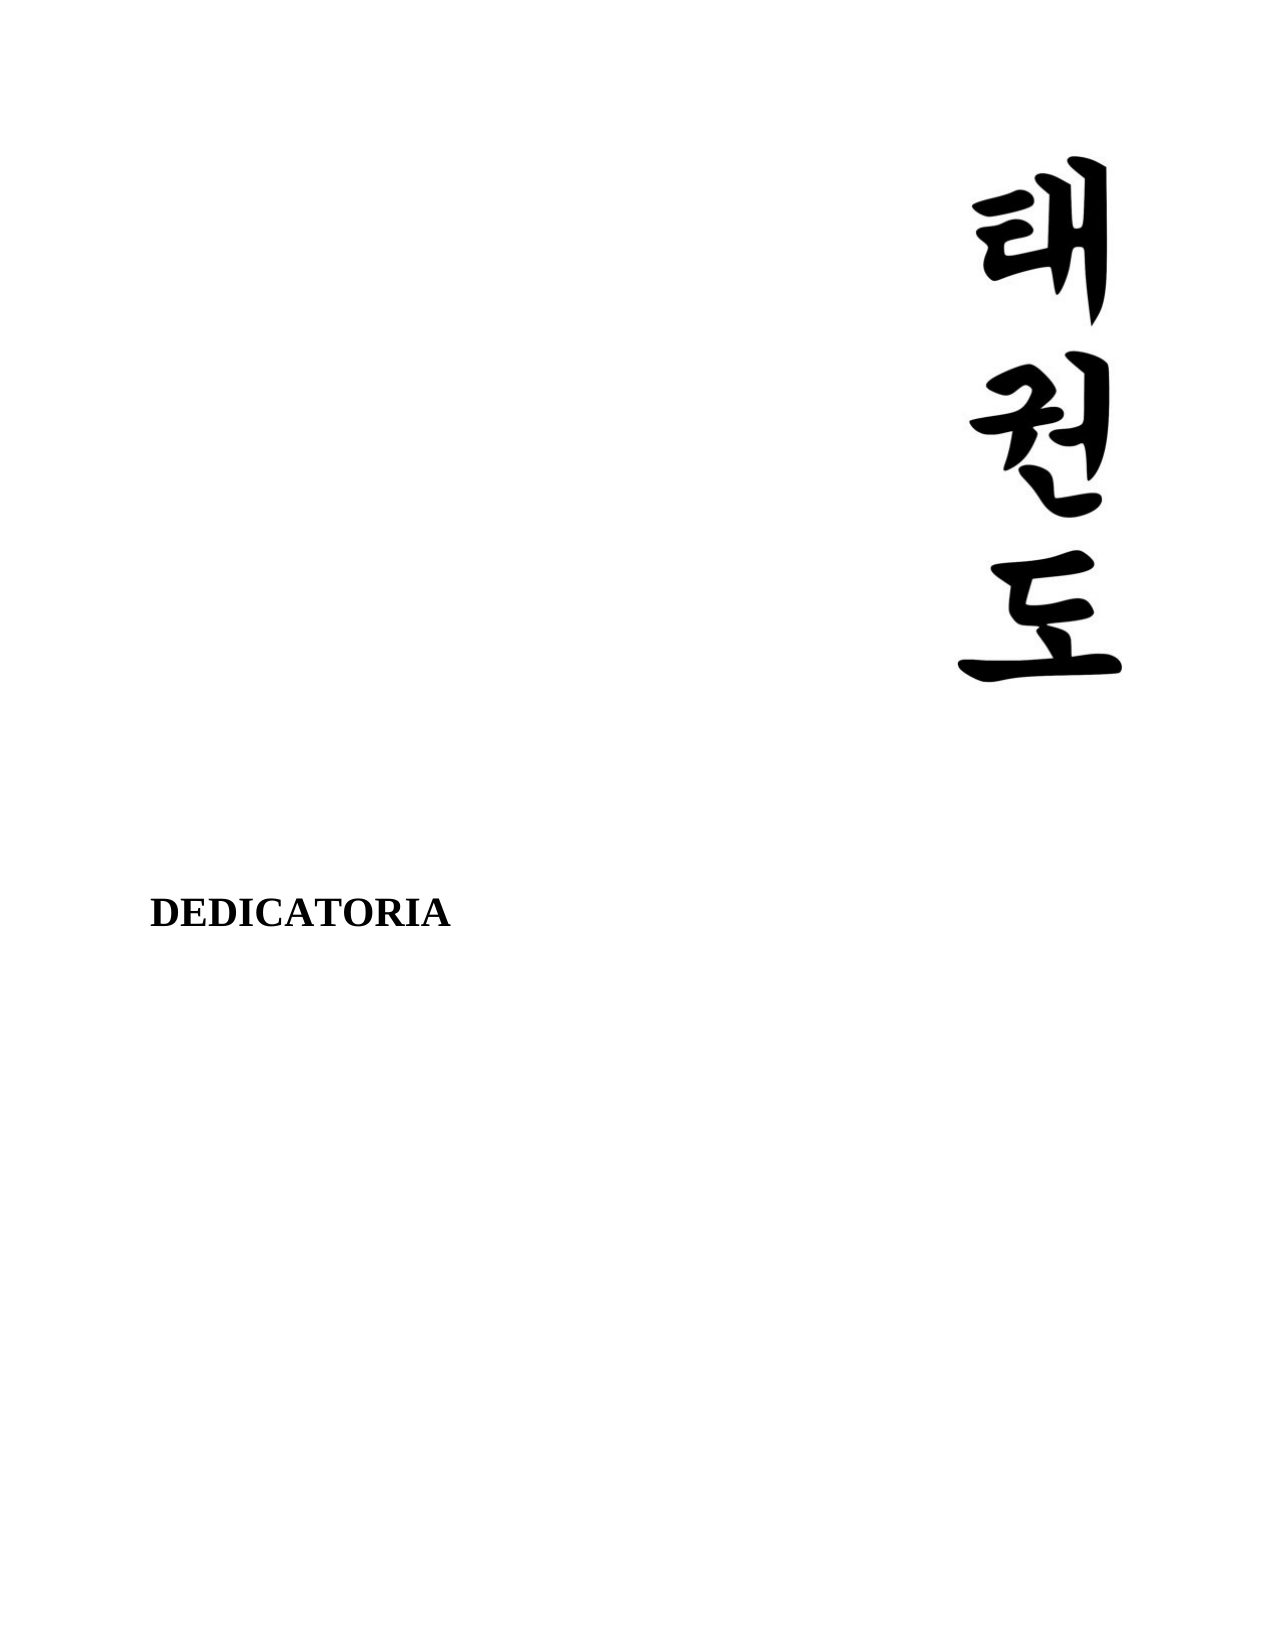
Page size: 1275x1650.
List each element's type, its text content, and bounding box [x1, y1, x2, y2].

text DEDICATORIA [150, 887, 1125, 935]
picture [953, 150, 1126, 692]
